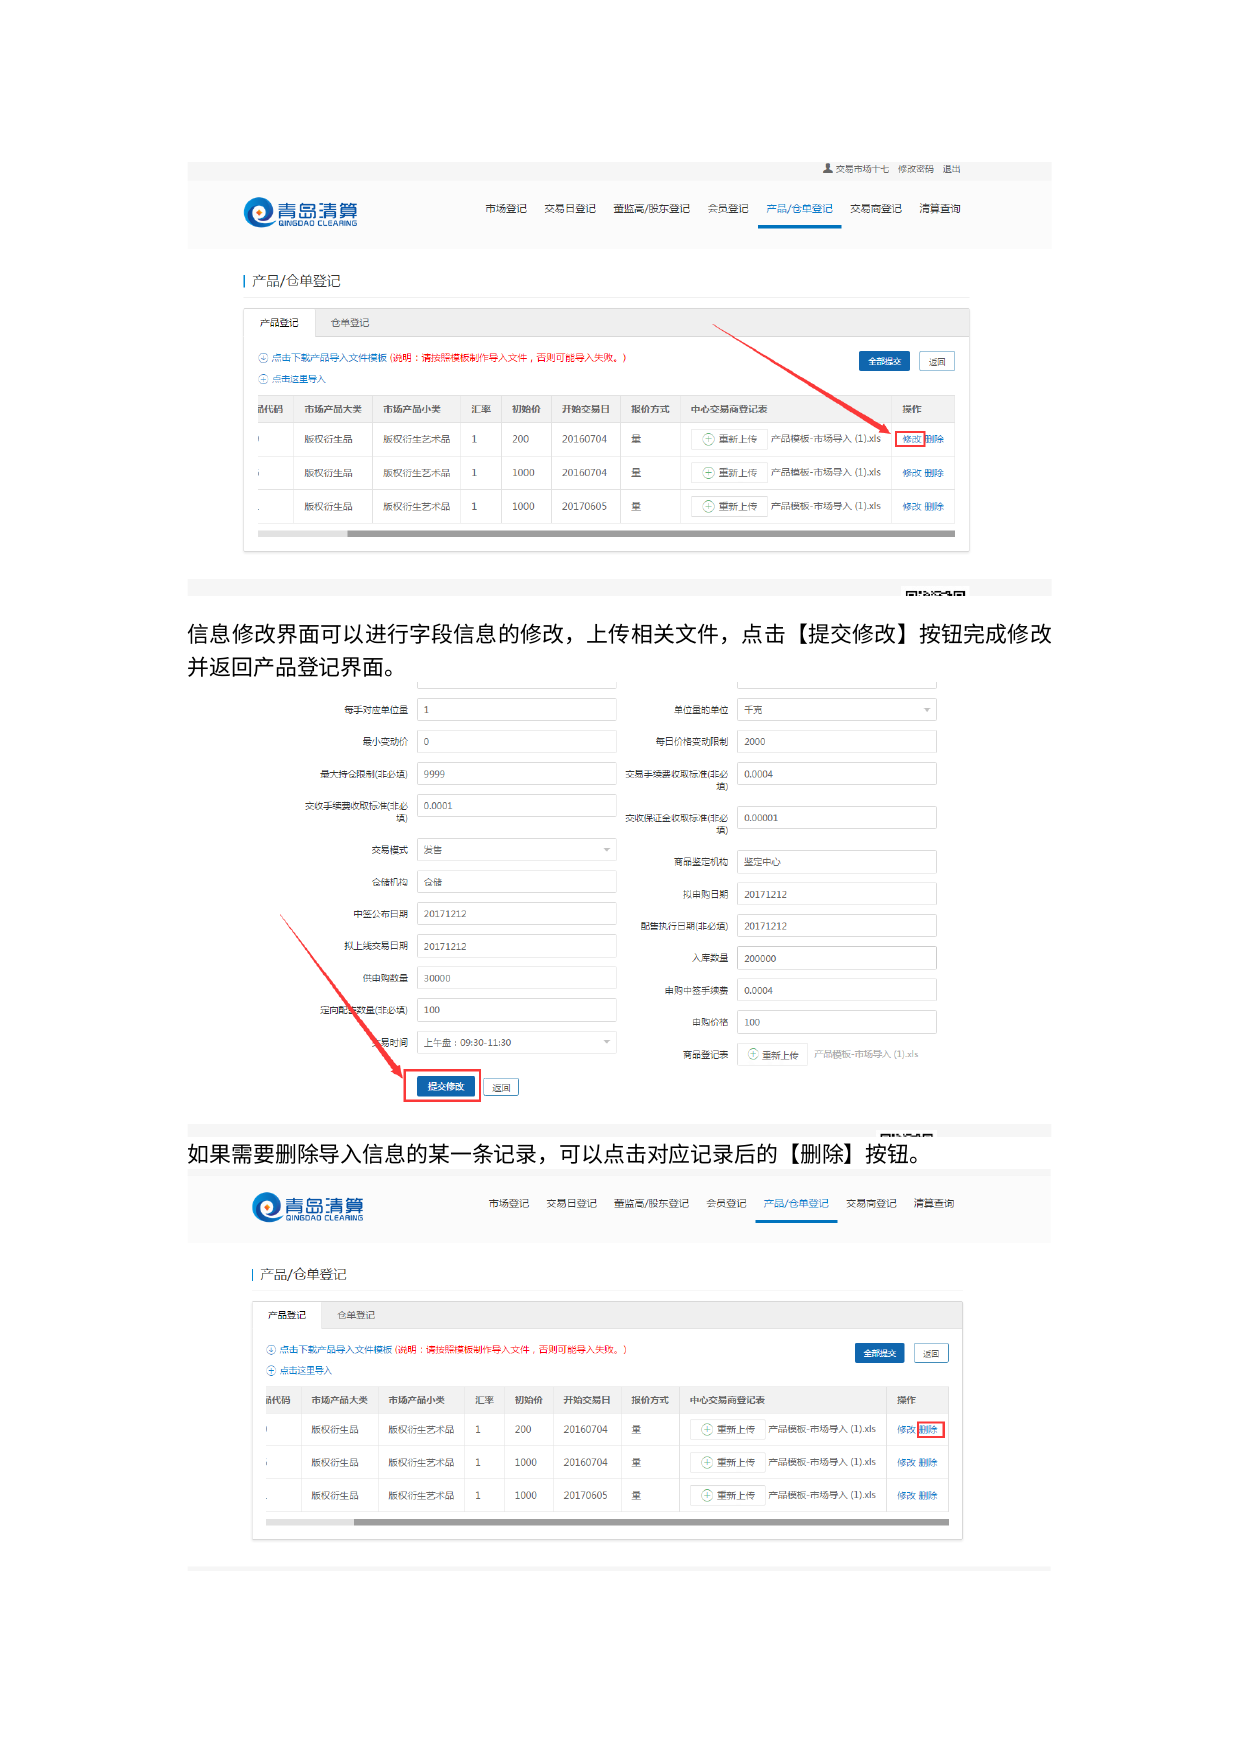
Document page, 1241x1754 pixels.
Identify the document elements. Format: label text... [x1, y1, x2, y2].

text 如果需要删除导入信息的某一条记录，可以点击对应记录后的【删除】按钮。 [187, 1137, 1053, 1169]
picture [187, 162, 1052, 596]
text 信息修改界面可以进行字段信息的修改，上传相关文件，点击【提交修改】按钮完成修改，并返回产品登记界面。 [187, 617, 1053, 682]
picture [187, 1169, 1051, 1571]
picture [187, 682, 1052, 1137]
